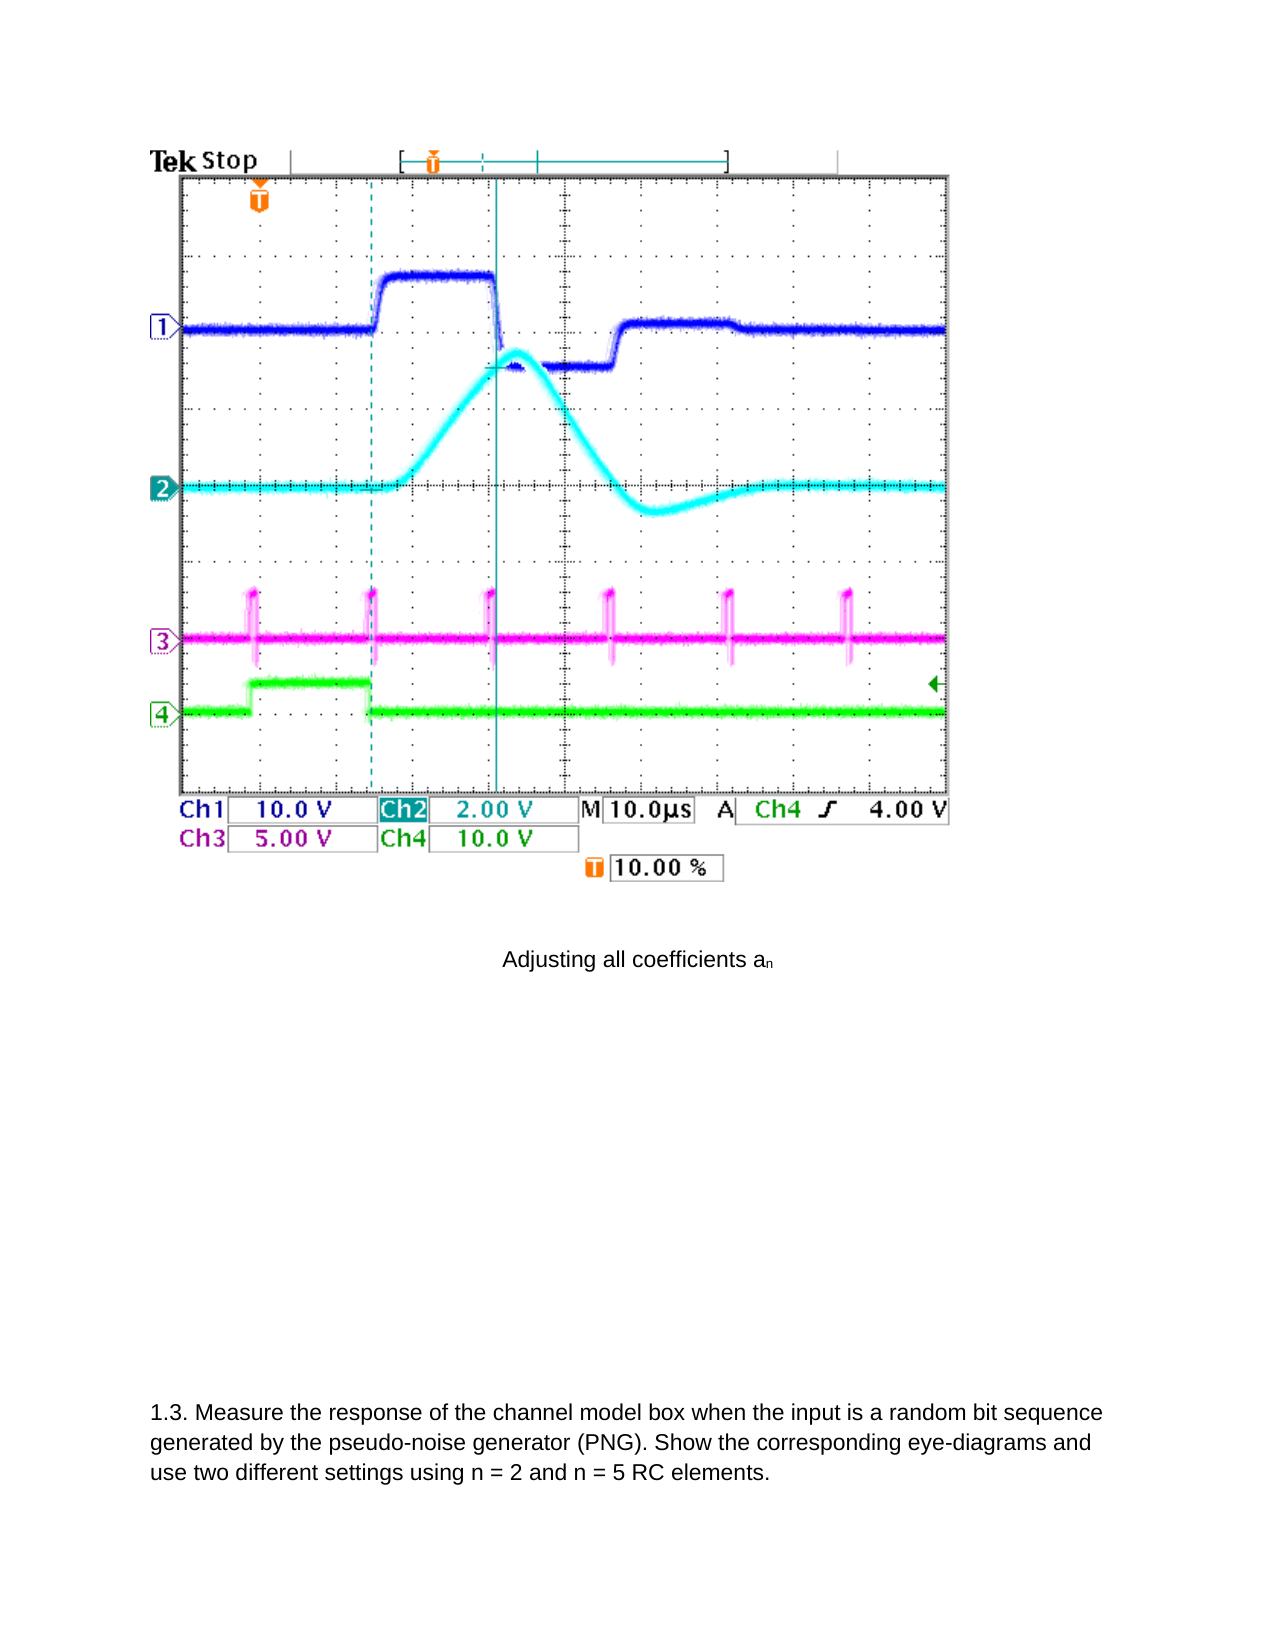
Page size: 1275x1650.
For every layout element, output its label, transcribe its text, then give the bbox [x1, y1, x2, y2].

text 1.3. Measure the response of the channel model box when the input is a random bit sequence generated by the pseudo-noise generator (PNG). Show the corresponding eye-diagrams and use two different settings using n = 2 and n = 5 RC elements. [150, 1399, 1125, 1485]
picture [150, 150, 955, 882]
text Adjusting all coefficients an [150, 946, 1125, 972]
